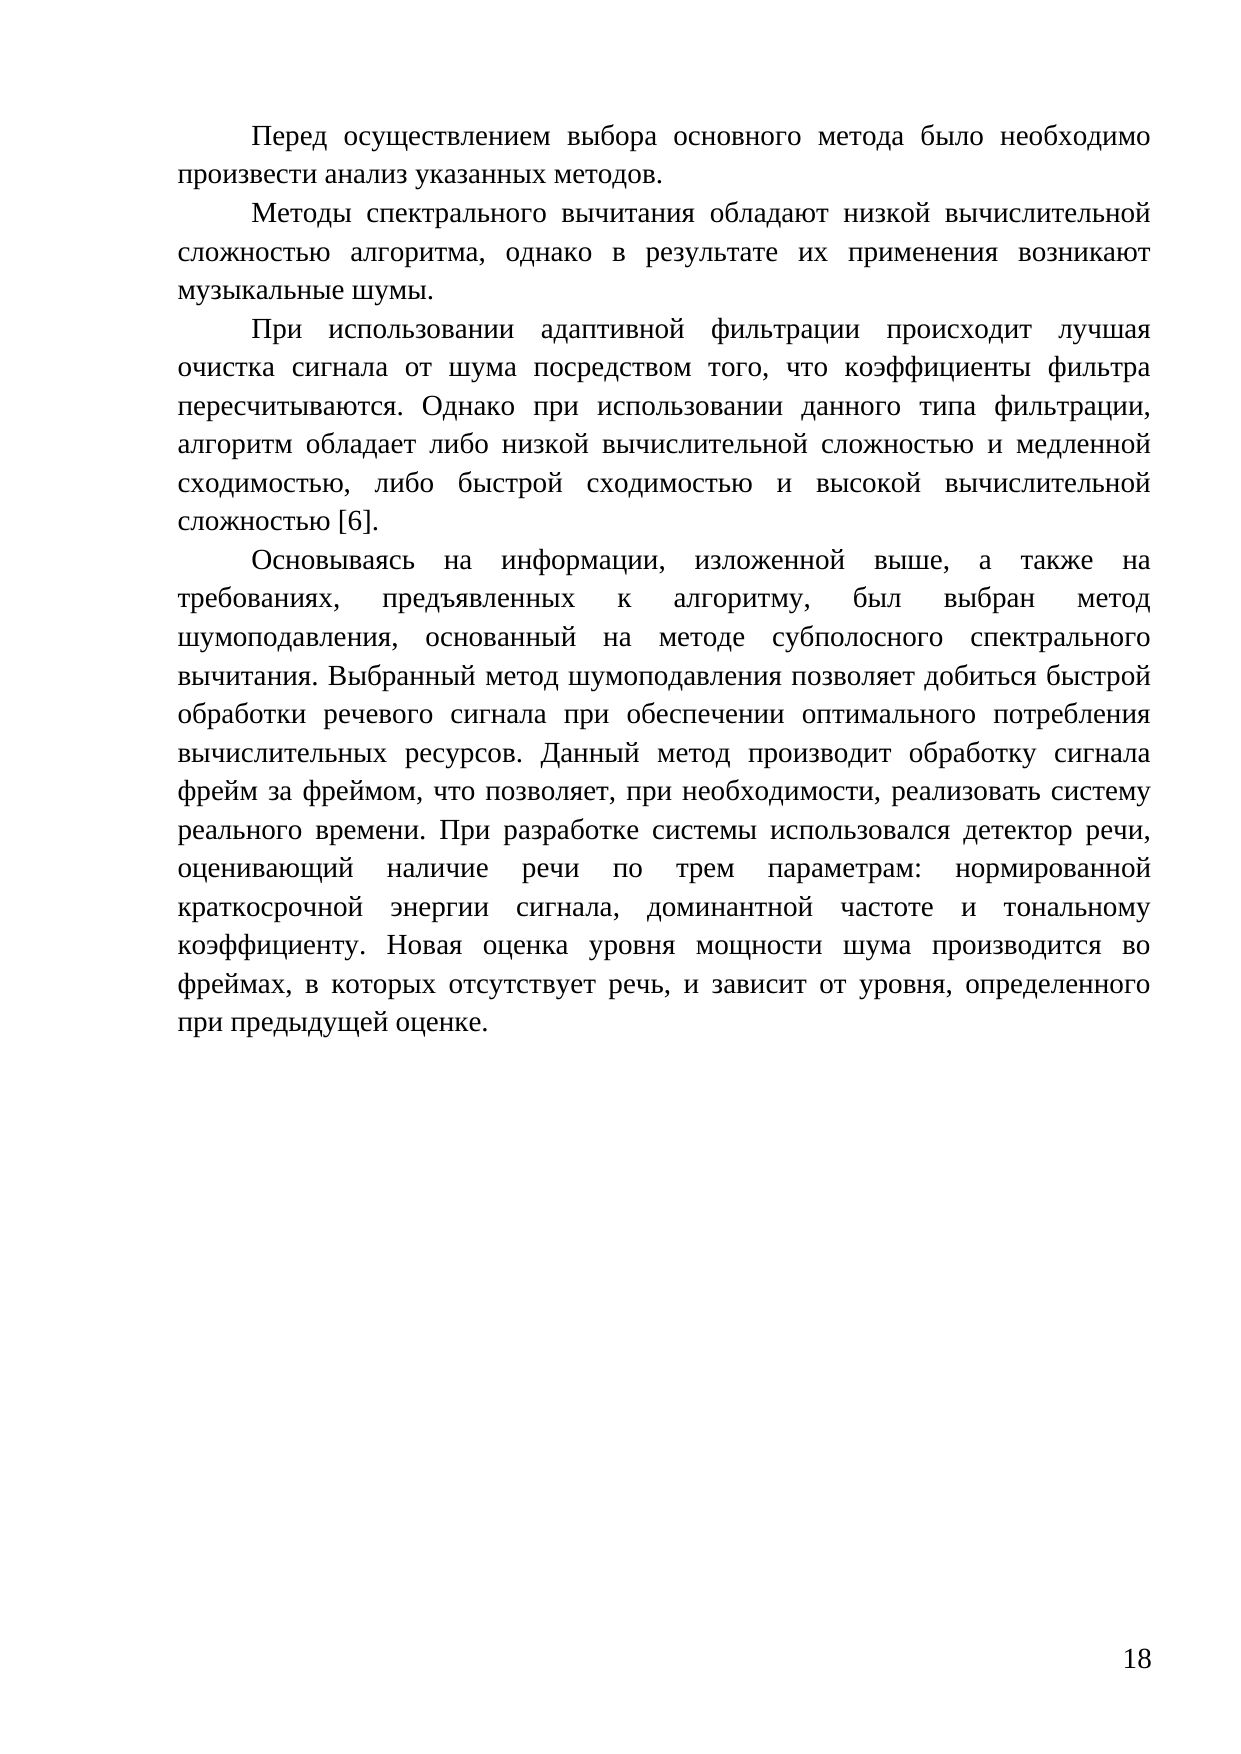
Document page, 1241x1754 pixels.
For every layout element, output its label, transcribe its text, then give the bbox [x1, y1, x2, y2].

text При использовании адаптивной фильтрации происходит лучшая очистка сигнала от шума посредством того, что коэффициенты фильтра пересчитываются. Однако при использовании данного типа фильтрации, алгоритм обладает либо низкой вычислительной сложностью и медленной сходимостью, либо быстрой сходимостью и высокой вычислительной сложностью [6]. [177, 311, 1152, 537]
text Перед осуществлением выбора основного метода было необходимо произвести анализ указанных методов. [177, 118, 1152, 190]
text Методы спектрального вычитания обладают низкой вычислительной сложностью алгоритма, однако в результате их применения возникают музыкальные шумы. [177, 195, 1152, 306]
text Основываясь на информации, изложенной выше, а также на требованиях, предъявленных к алгоритму, был выбран метод шумоподавления, основанный на методе субполосного спектрального вычитания. Выбранный метод шумоподавления позволяет добиться быстрой обработки речевого сигнала при обеспечении оптимального потребления вычислительных ресурсов. Данный метод производит обработку сигнала фрейм за фреймом, что позволяет, при необходимости, реализовать систему реального времени. При разработке системы использовался детектор речи, оценивающий наличие речи по трем параметрам: нормированной краткосрочной энергии сигнала, доминантной частоте и тональному коэффициенту. Новая оценка уровня мощности шума производится во фреймах, в которых отсутствует речь, и зависит от уровня, определенного при предыдущей оценке. [177, 542, 1152, 1038]
